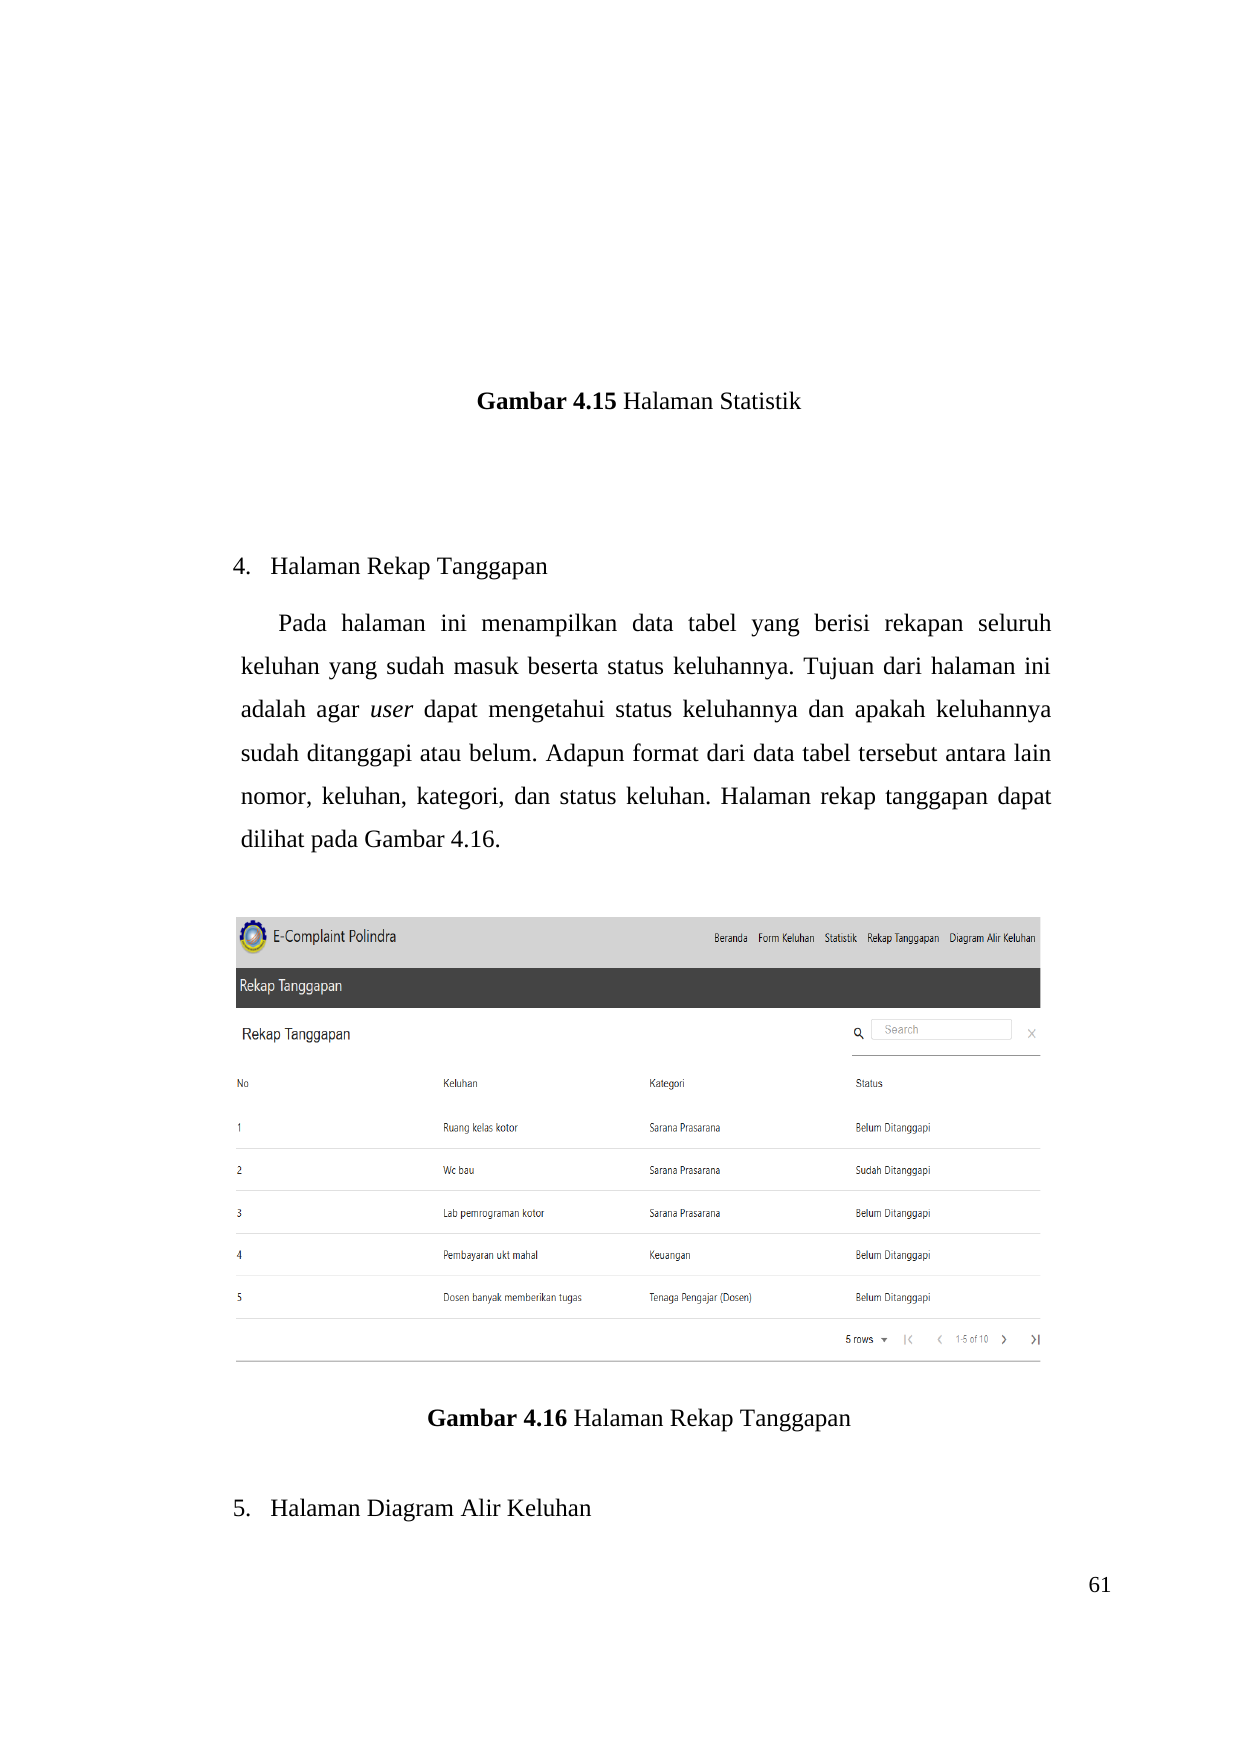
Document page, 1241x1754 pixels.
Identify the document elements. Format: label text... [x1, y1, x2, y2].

text Pada halaman ini menampilkan data tabel yang berisi rekapan seluruh keluhan yang sudah masuk beserta status keluhannya. Tujuan dari halaman ini adalah agar user dapat mengetahui status keluhannya dan apakah keluhannya sudah ditanggapi atau belum. Adapun format dari data tabel tersebut antara lain nomor, keluhan, kategori, dan status keluhan. Halaman rekap tanggapan dapat dilihat pada Gambar 4.16. [241, 608, 1052, 853]
list Halaman Diagram Alir Keluhan [233, 1493, 1063, 1522]
text Gambar 4.15 Halaman Statistik [167, 386, 1111, 415]
list Halaman Rekap Tanggapan [233, 551, 1063, 579]
picture [236, 917, 1041, 1362]
text Gambar 4.16 Halaman Rekap Tanggapan [167, 1403, 1111, 1432]
